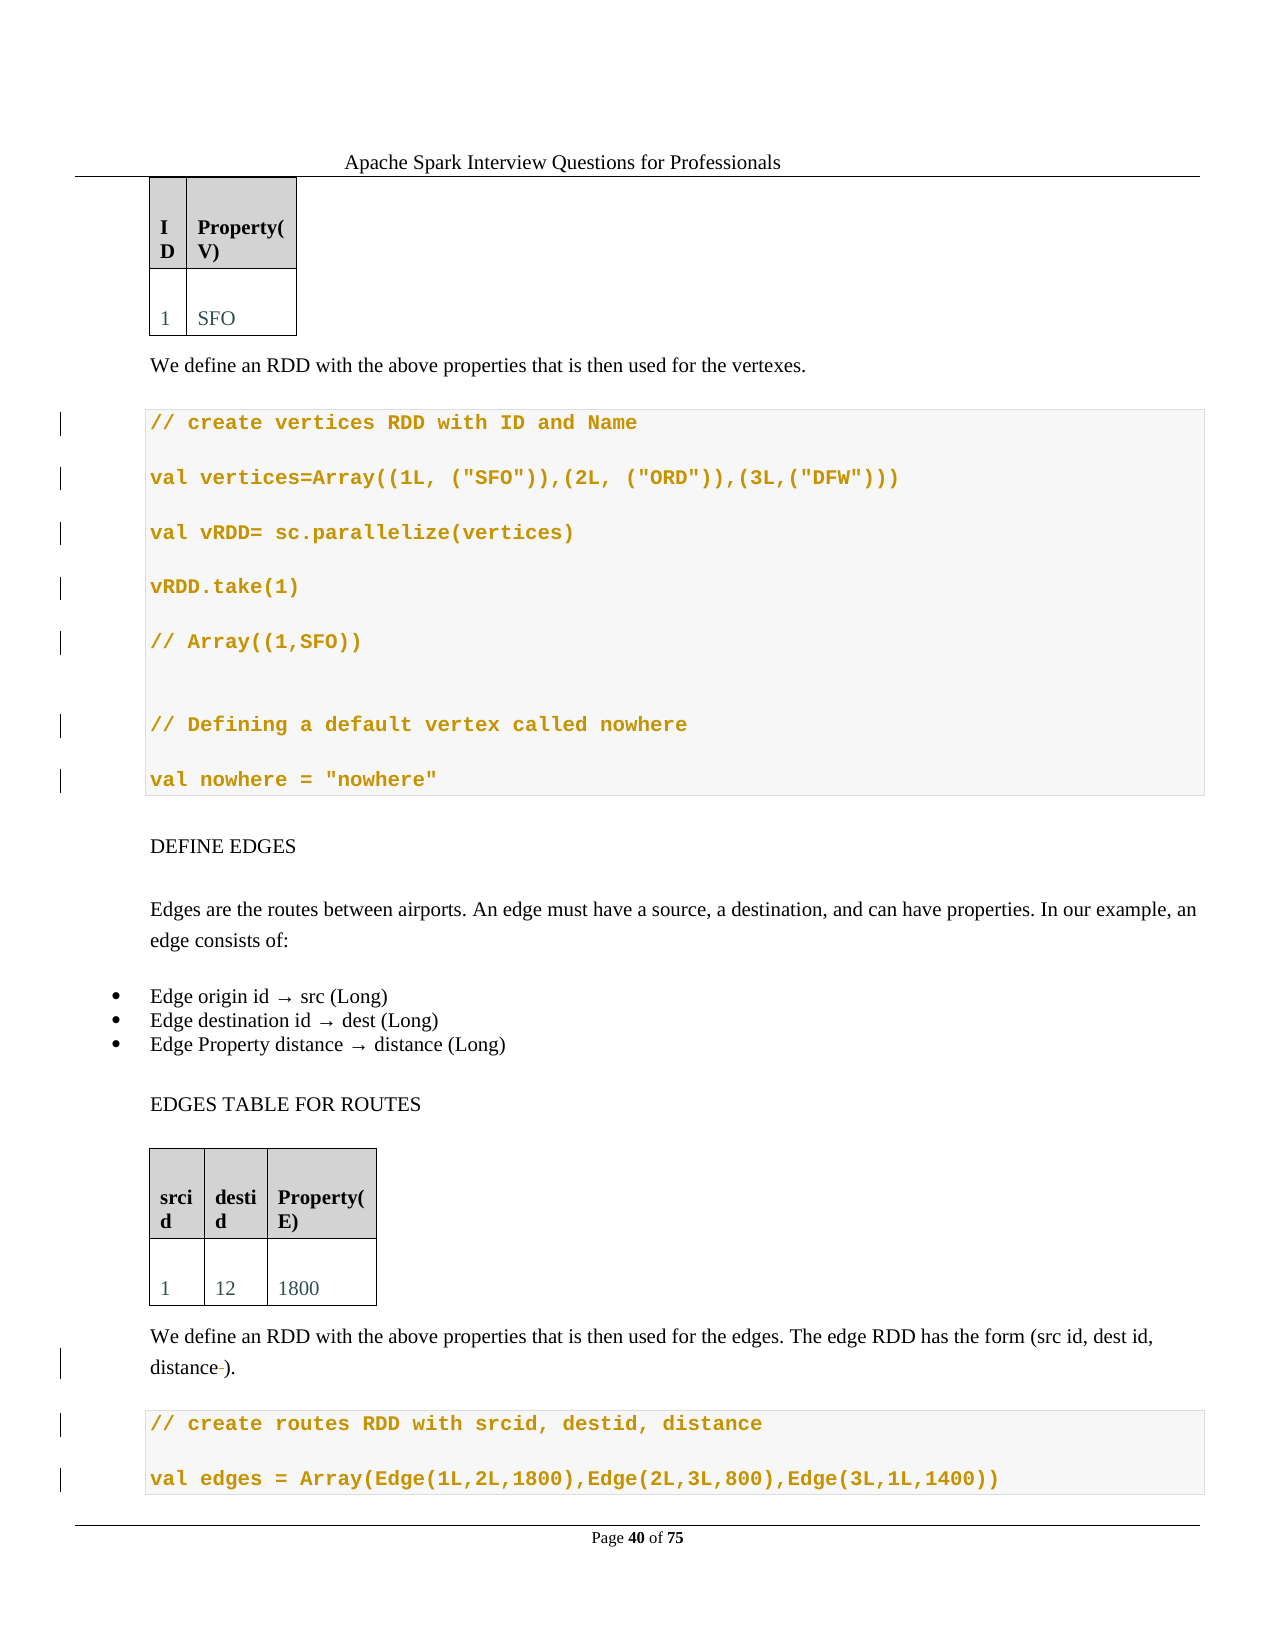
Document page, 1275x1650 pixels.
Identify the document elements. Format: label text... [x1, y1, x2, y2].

text DEFINE EDGES [150, 827, 1200, 858]
list Edge Property distance → distance (Long) [112, 1032, 1200, 1056]
table_cell 1800 [268, 1239, 376, 1305]
table_header destid [205, 1149, 267, 1238]
text // create routes RDD with srcid, destid, distance [146, 1411, 1204, 1437]
table_cell 1 [150, 1239, 204, 1305]
text // create vertices RDD with ID and Name [146, 410, 1204, 436]
text We define an RDD with the above properties that is then used for the edges. The edge RDD has the form (src id, dest id, distance). [150, 1316, 1200, 1379]
table_cell 12 [205, 1239, 267, 1305]
table_header srcid [150, 1149, 204, 1238]
text val vRDD= sc.parallelize(vertices) [146, 518, 1204, 545]
text EDGES TABLE FOR ROUTES [150, 1085, 1200, 1116]
table_header Property(V) [187, 178, 296, 268]
text // Defining a default vertex called nowhere [146, 711, 1204, 738]
text // Array((1,SFO)) [146, 628, 1204, 683]
table_cell SFO [187, 269, 296, 335]
list Edge destination id → dest (Long) [112, 1008, 1200, 1032]
text val nowhere = "nowhere" [146, 766, 1204, 795]
text val edges = Array(Edge(1L,2L,1800),Edge(2L,3L,800),Edge(3L,1L,1400)) [146, 1465, 1204, 1494]
text We define an RDD with the above properties that is then used for the vertexes. [150, 346, 1200, 377]
text Edges are the routes between airports. An edge must have a source, a destination, and can have properties. In our example, an edge consists of: [150, 890, 1200, 952]
list Edge origin id → src (Long) [112, 983, 1200, 1008]
text val vertices=Array((1L, ("SFO")),(2L, ("ORD")),(3L,("DFW"))) [146, 464, 1204, 490]
text vRDD.take(1) [146, 573, 1204, 600]
table_header Property(E) [268, 1149, 376, 1238]
table_cell 1 [150, 269, 186, 335]
table_header ID [150, 178, 186, 268]
